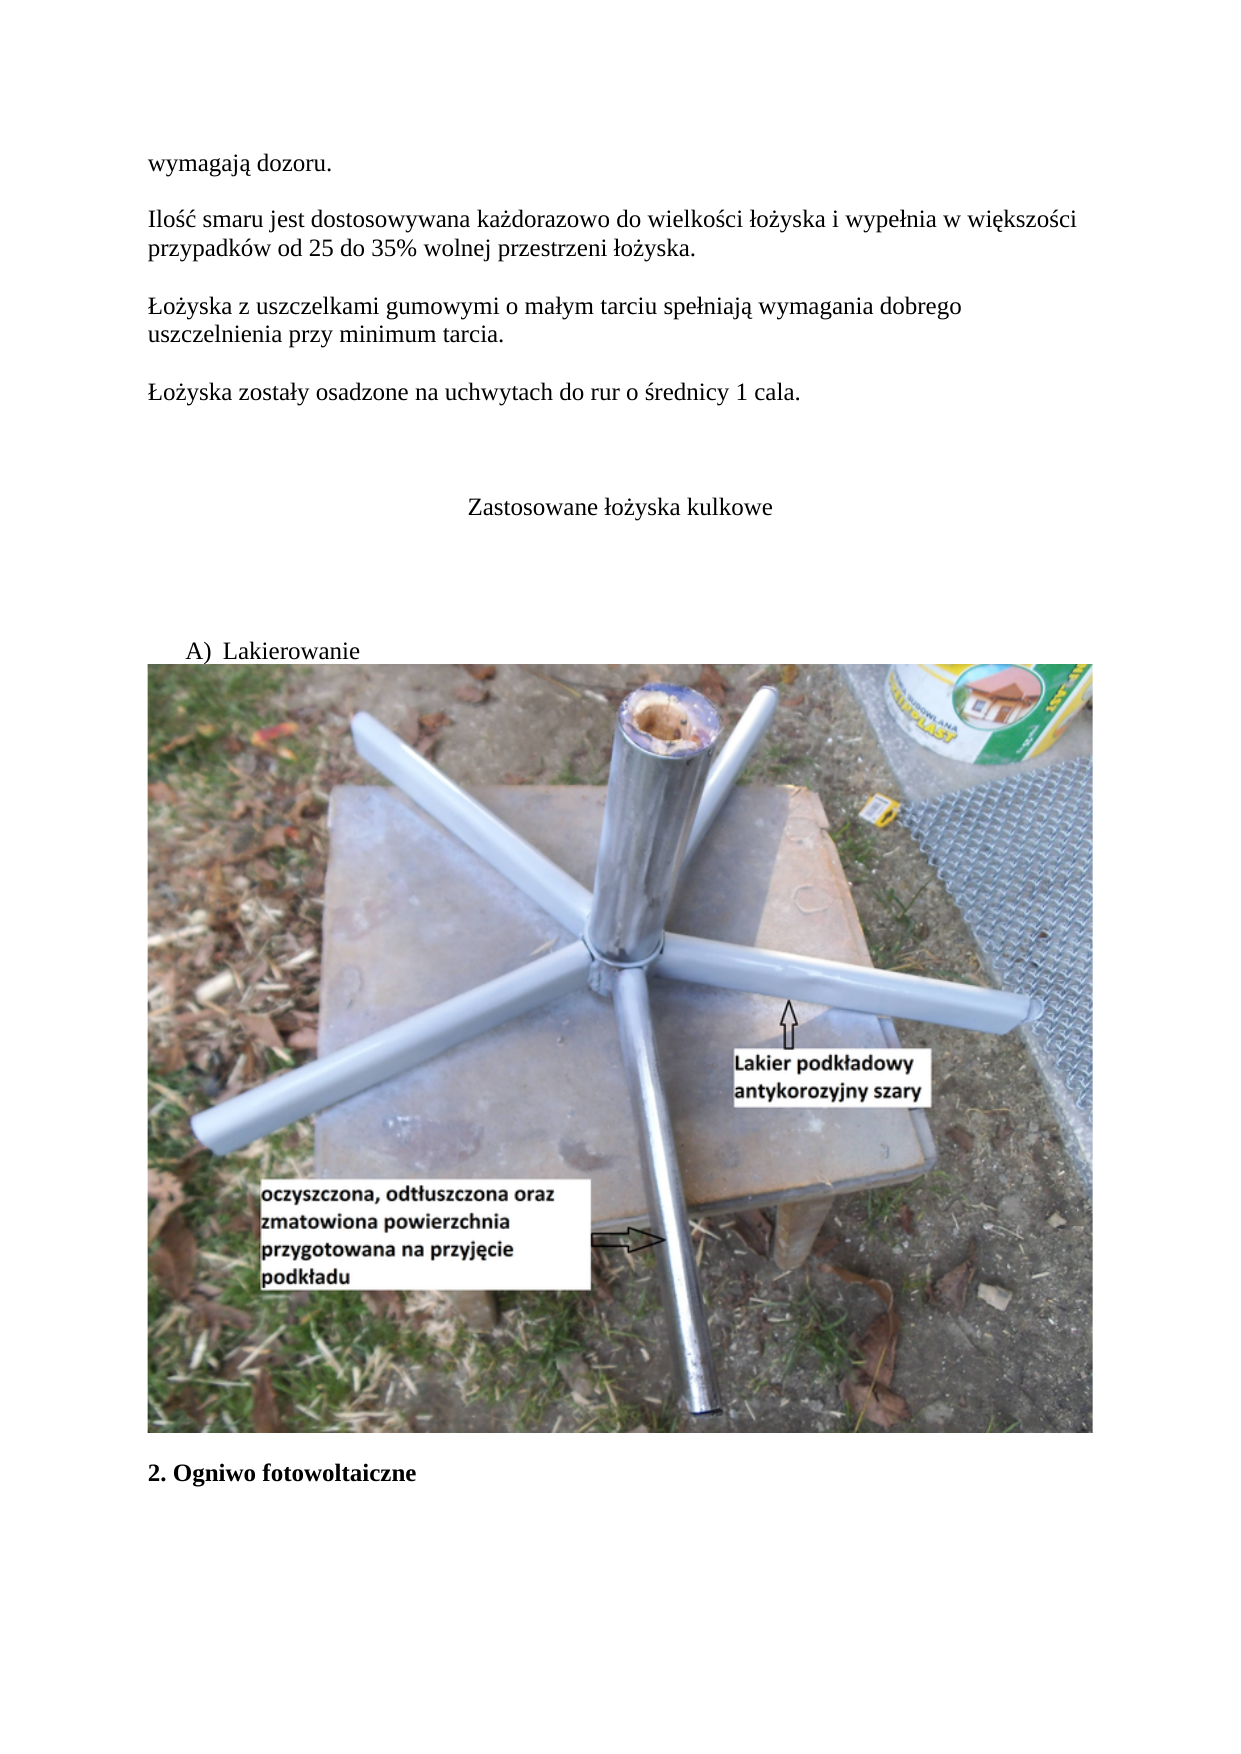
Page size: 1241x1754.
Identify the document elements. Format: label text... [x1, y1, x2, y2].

text Ilość smaru jest dostosowywana każdorazowo do wielkości łożyska i wypełnia w większości przypadków od 25 do 35% wolnej przestrzeni łożyska. [148, 204, 1092, 262]
text Łożyska z uszczelkami gumowymi o małym tarciu spełniają wymagania dobrego uszczelnienia przy minimum tarcia. [148, 291, 1092, 348]
picture [147, 664, 1093, 1433]
list Lakierowanie [185, 636, 1092, 664]
text 2. Ogniwo fotowoltaiczne [148, 1458, 1092, 1487]
text Zastosowane łożyska kulkowe [148, 492, 1092, 521]
text Łożyska zostały osadzone na uchwytach do rur o średnicy 1 cala. [148, 377, 1092, 406]
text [148, 148, 1092, 204]
